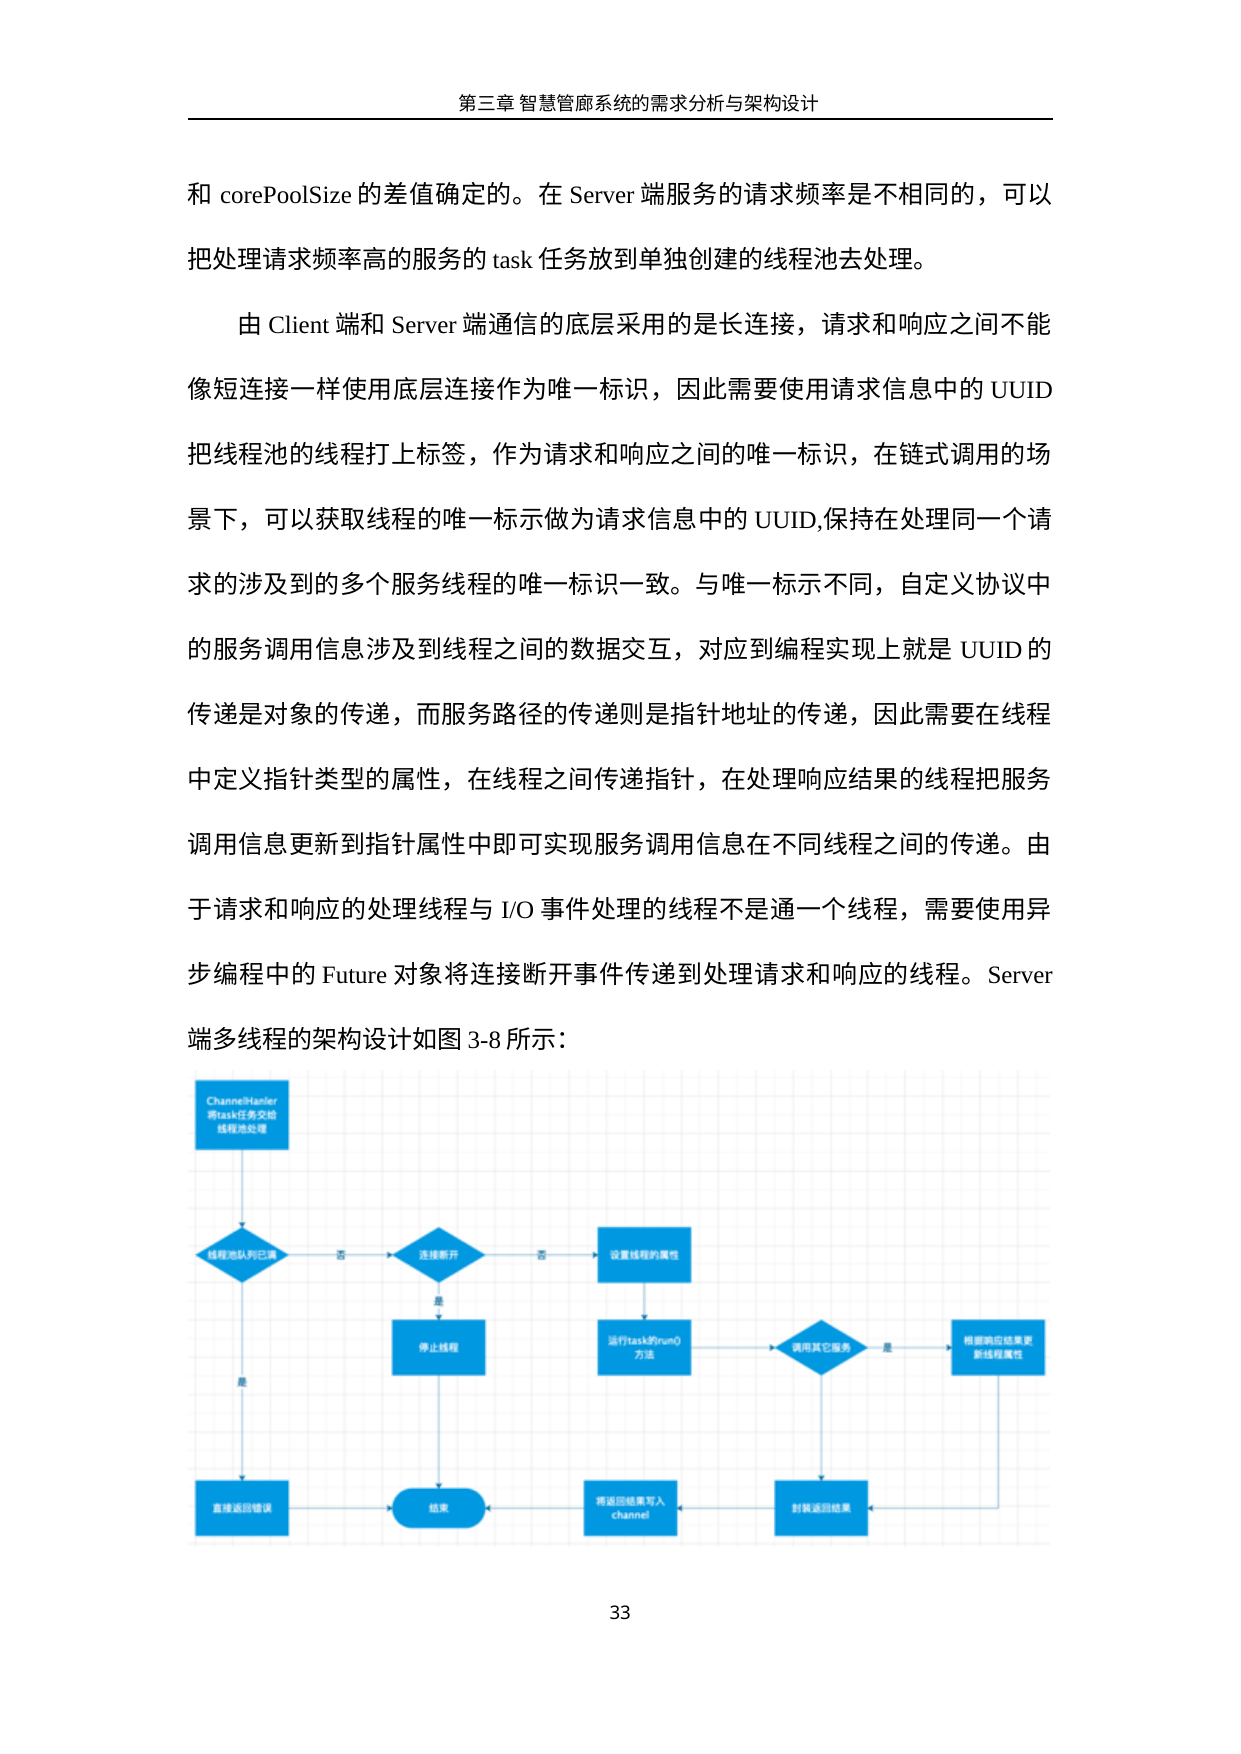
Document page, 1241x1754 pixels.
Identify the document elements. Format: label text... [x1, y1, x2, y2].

text 由Client端和Server端通信的底层采用的是长连接，请求和响应之间不能像短连接一样使用底层连接作为唯一标识，因此需要使用请求信息中的UUID把线程池的线程打上标签，作为请求和响应之间的唯一标识，在链式调用的场景下，可以获取线程的唯一标示做为请求信息中的UUID,保持在处理同一个请求的涉及到的多个服务线程的唯一标识一致。与唯一标示不同，自定义协议中的服务调用信息涉及到线程之间的数据交互，对应到编程实现上就是UUID的传递是对象的传递，而服务路径的传递则是指针地址的传递，因此需要在线程中定义指针类型的属性，在线程之间传递指针，在处理响应结果的线程把服务调用信息更新到指针属性中即可实现服务调用信息在不同线程之间的传递。由于请求和响应的处理线程与I/O事件处理的线程不是通一个线程，需要使用异步编程中的Future对象将连接断开事件传递到处理请求和响应的线程。Server端多线程的架构设计如图3-8所示： [187, 290, 1053, 1070]
picture [187, 1070, 1050, 1547]
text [187, 160, 1053, 290]
